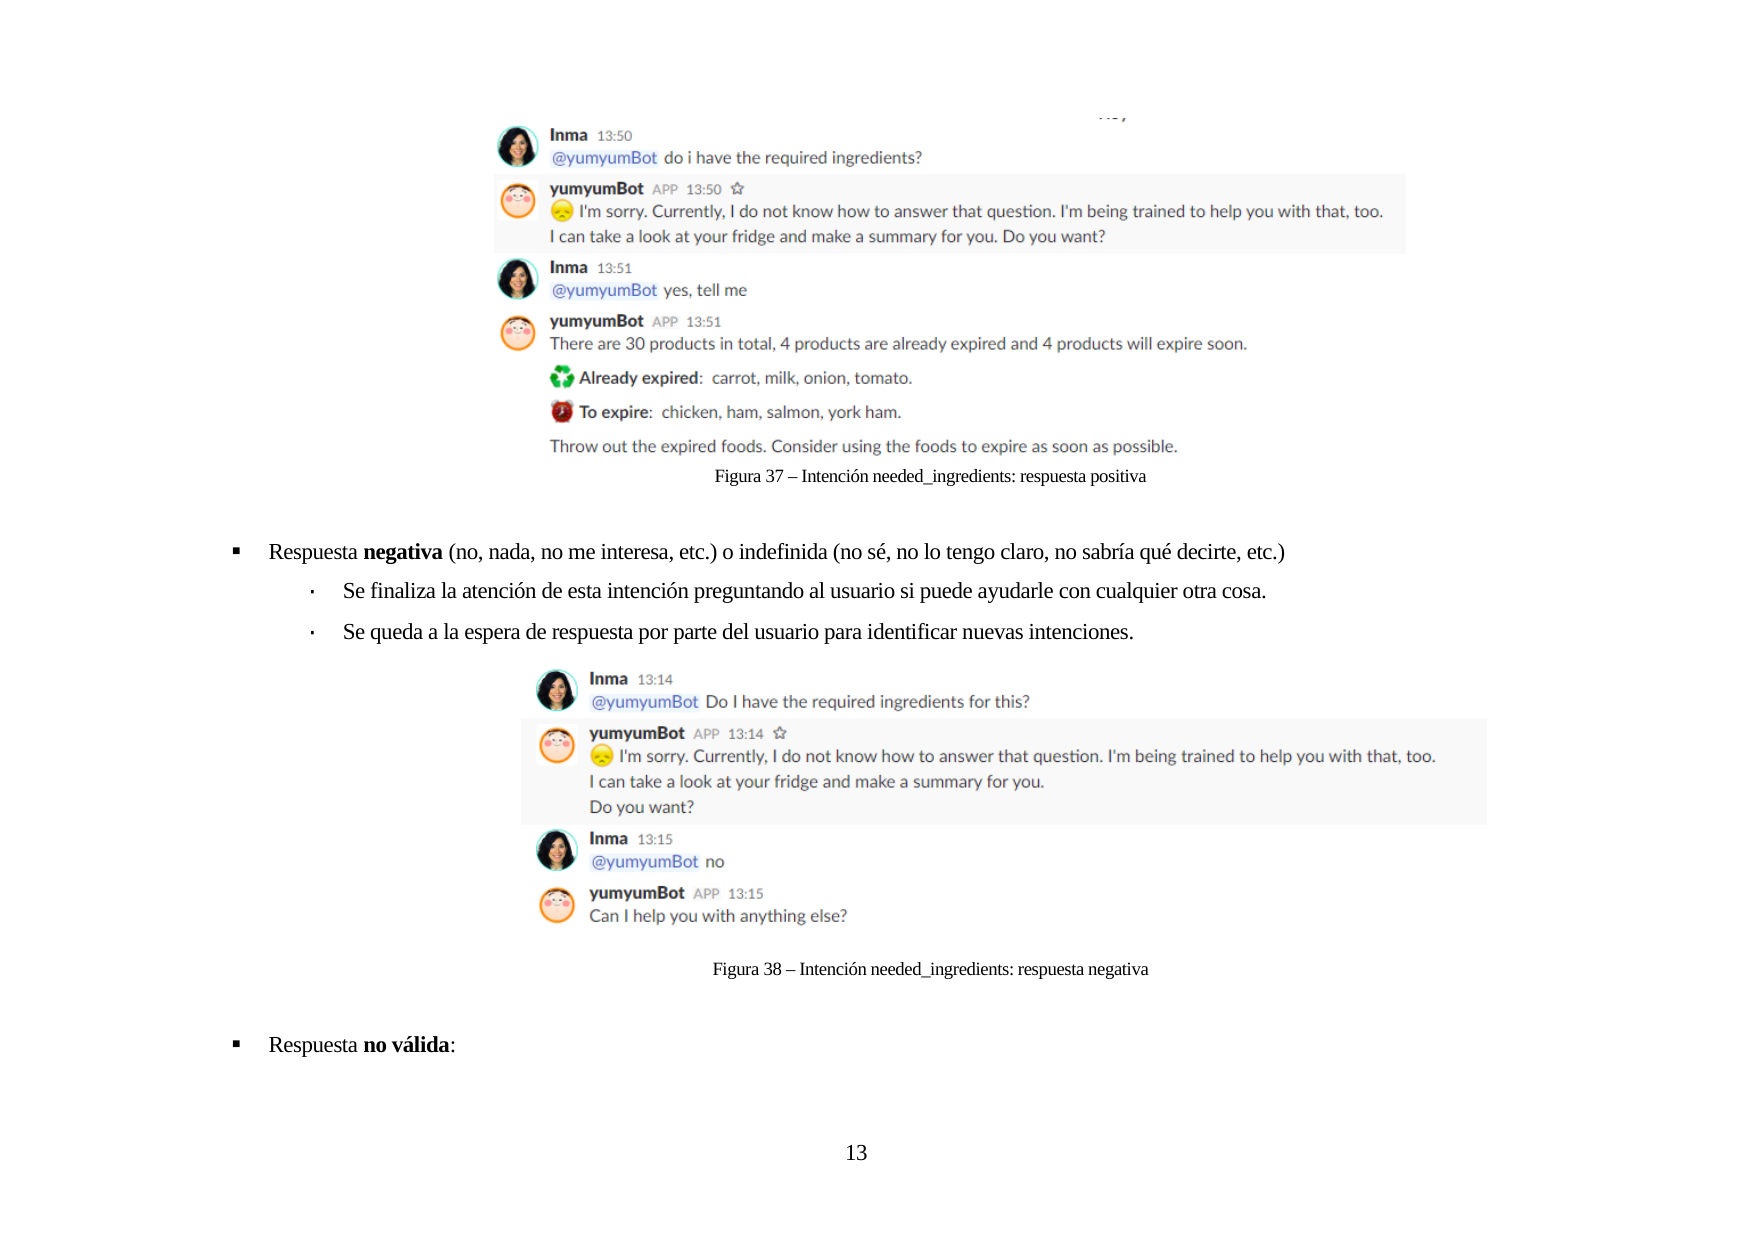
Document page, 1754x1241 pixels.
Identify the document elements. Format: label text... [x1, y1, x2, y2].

picture [520, 658, 1488, 937]
list Respuesta no válida: [231, 1031, 1594, 1058]
list Se finaliza la atención de esta intención preguntando al usuario si puede ayudarle con cualquier otra cosa. [305, 577, 1594, 605]
text Figura – Intención needed_ingredients: respuesta positiva [267, 465, 1594, 487]
text Figura – Intención needed_ingredients: respuesta negativa [267, 958, 1594, 980]
picture [494, 118, 1406, 466]
list Respuesta negativa (no, nada, no me interesa, etc.) o indefinida (no sé, no lo tengo claro, no sabría qué decirte, etc.) [231, 538, 1594, 564]
list Se queda a la espera de respuesta por parte del usuario para identificar nuevas intenciones. [305, 618, 1594, 646]
